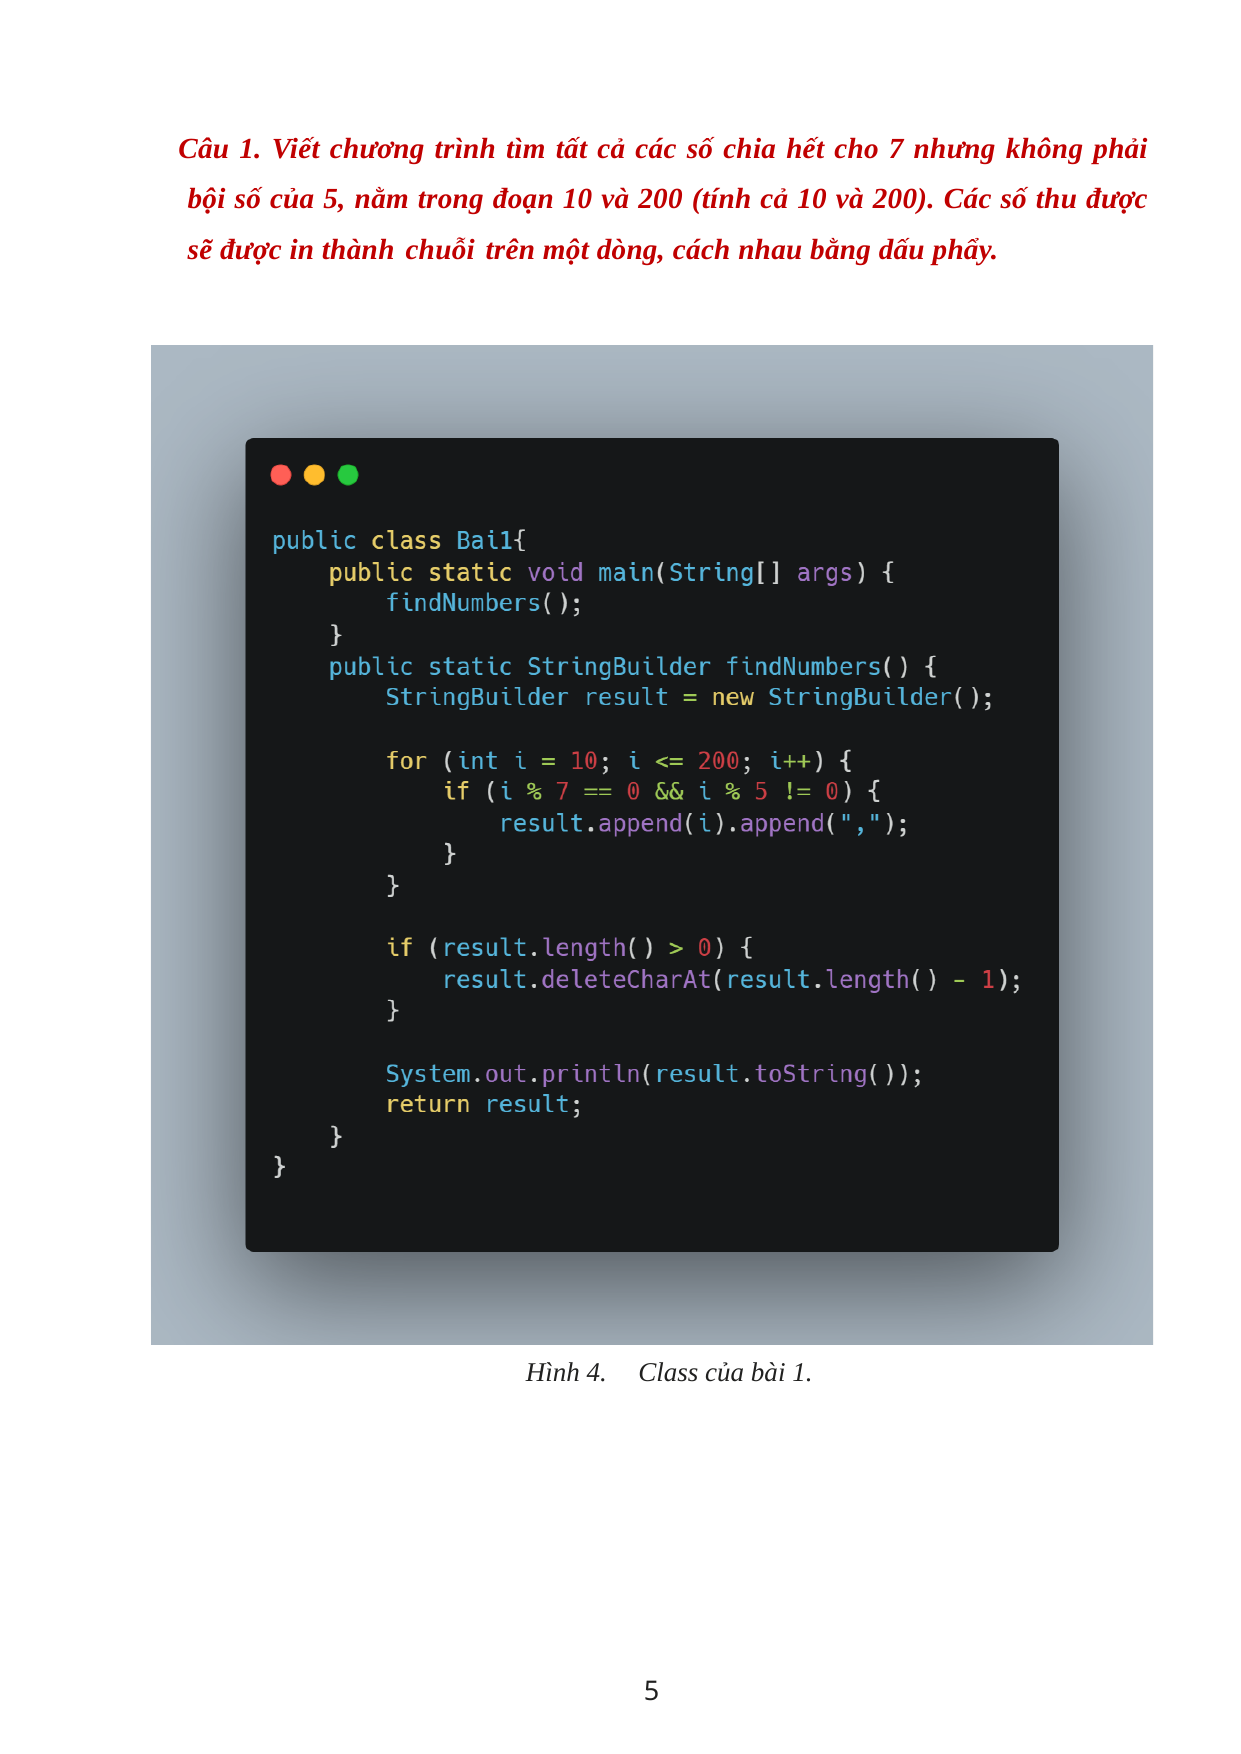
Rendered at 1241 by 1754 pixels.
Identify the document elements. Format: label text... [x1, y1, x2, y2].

list Câu 1. Viết chương trình tìm tất cả các số chia hết cho 7 nhưng không phải bội số của 5, nằm trong đoạn 10 và 200 (tính cả 10 và 200). Các số thu được sẽ được in thành chuỗi trên một dòng, cách nhau bằng dấu phẩy. [178, 131, 1153, 265]
text Class của bài 1. [187, 1356, 1153, 1387]
picture [150, 345, 1154, 1345]
